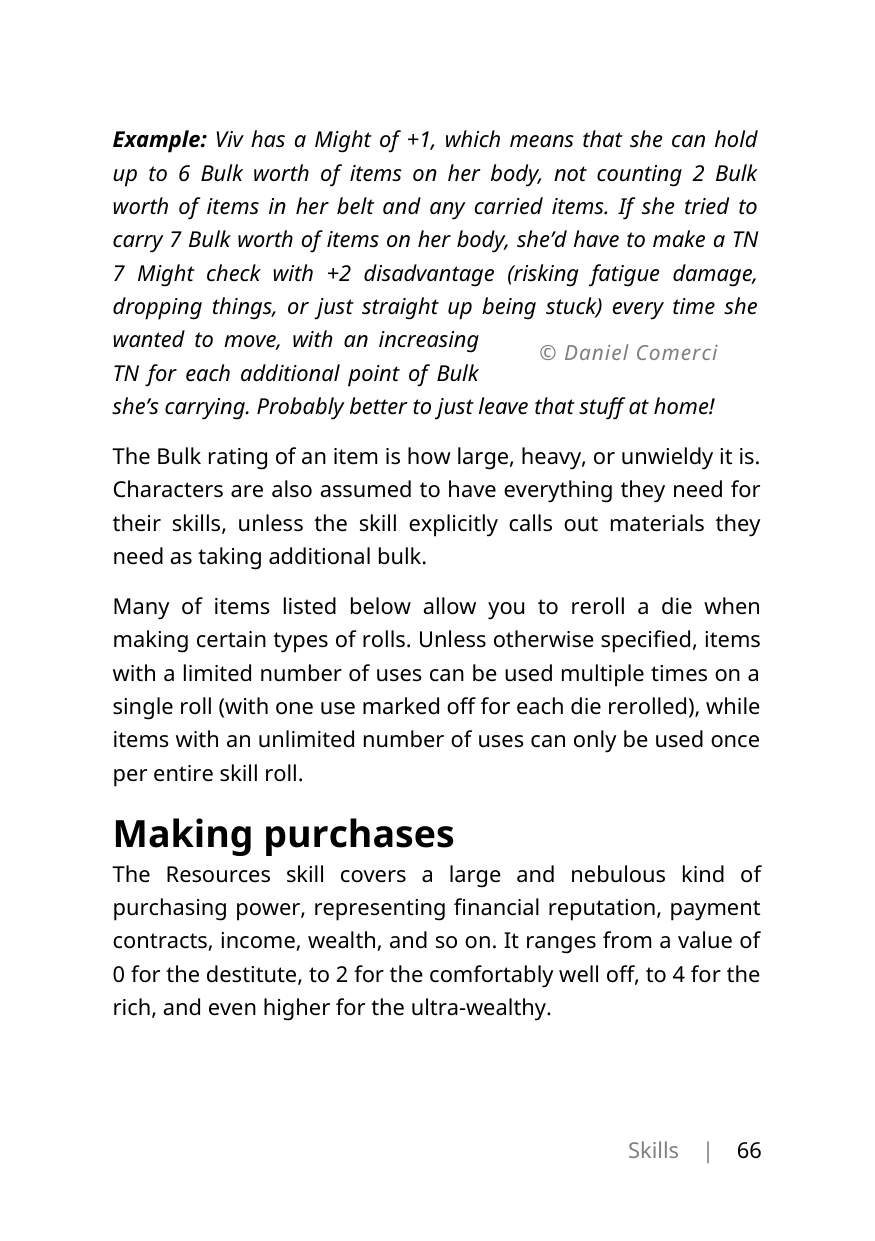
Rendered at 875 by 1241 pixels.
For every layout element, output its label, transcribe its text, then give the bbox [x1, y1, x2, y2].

text Many of items listed below allow you to reroll a die when making certain types of rolls. Unless otherwise specified, items with a limited number of uses can be used multiple times on a single roll (with one use marked off for each die rerolled), while items with an unlimited number of uses can only be used once per entire skill roll. [112, 591, 762, 787]
text Example: Viv has a Might of +1, which means that she can hold up to 6 Bulk worth of items on her body, not counting 2 Bulk worth of items in her belt and any carried items. If she tried to carry 7 Bulk worth of items on her body, she’d have to make a TN 7 Might check with +2 disadvantage (risking fatigue damage, dropping things, or just straight up being stuck) every time she wanted to move, with an increasing TN for each additional point of Bulk she’s carrying. Probably better to just leave that stuff at home! [112, 124, 762, 421]
text The Resources skill covers a large and nebulous kind of purchasing power, representing financial reputation, payment contracts, income, wealth, and so on. It ranges from a value of 0 for the destitute, to 2 for the comfortably well off, to 4 for the rich, and even higher for the ultra-wealthy. [112, 859, 762, 1022]
text The Bulk rating of an item is how large, heavy, or unwieldy it is. Characters are also assumed to have everything they need for their skills, unless the skill explicitly calls out materials they need as taking additional bulk. [112, 441, 762, 571]
subtitle Making purchases [112, 808, 762, 859]
